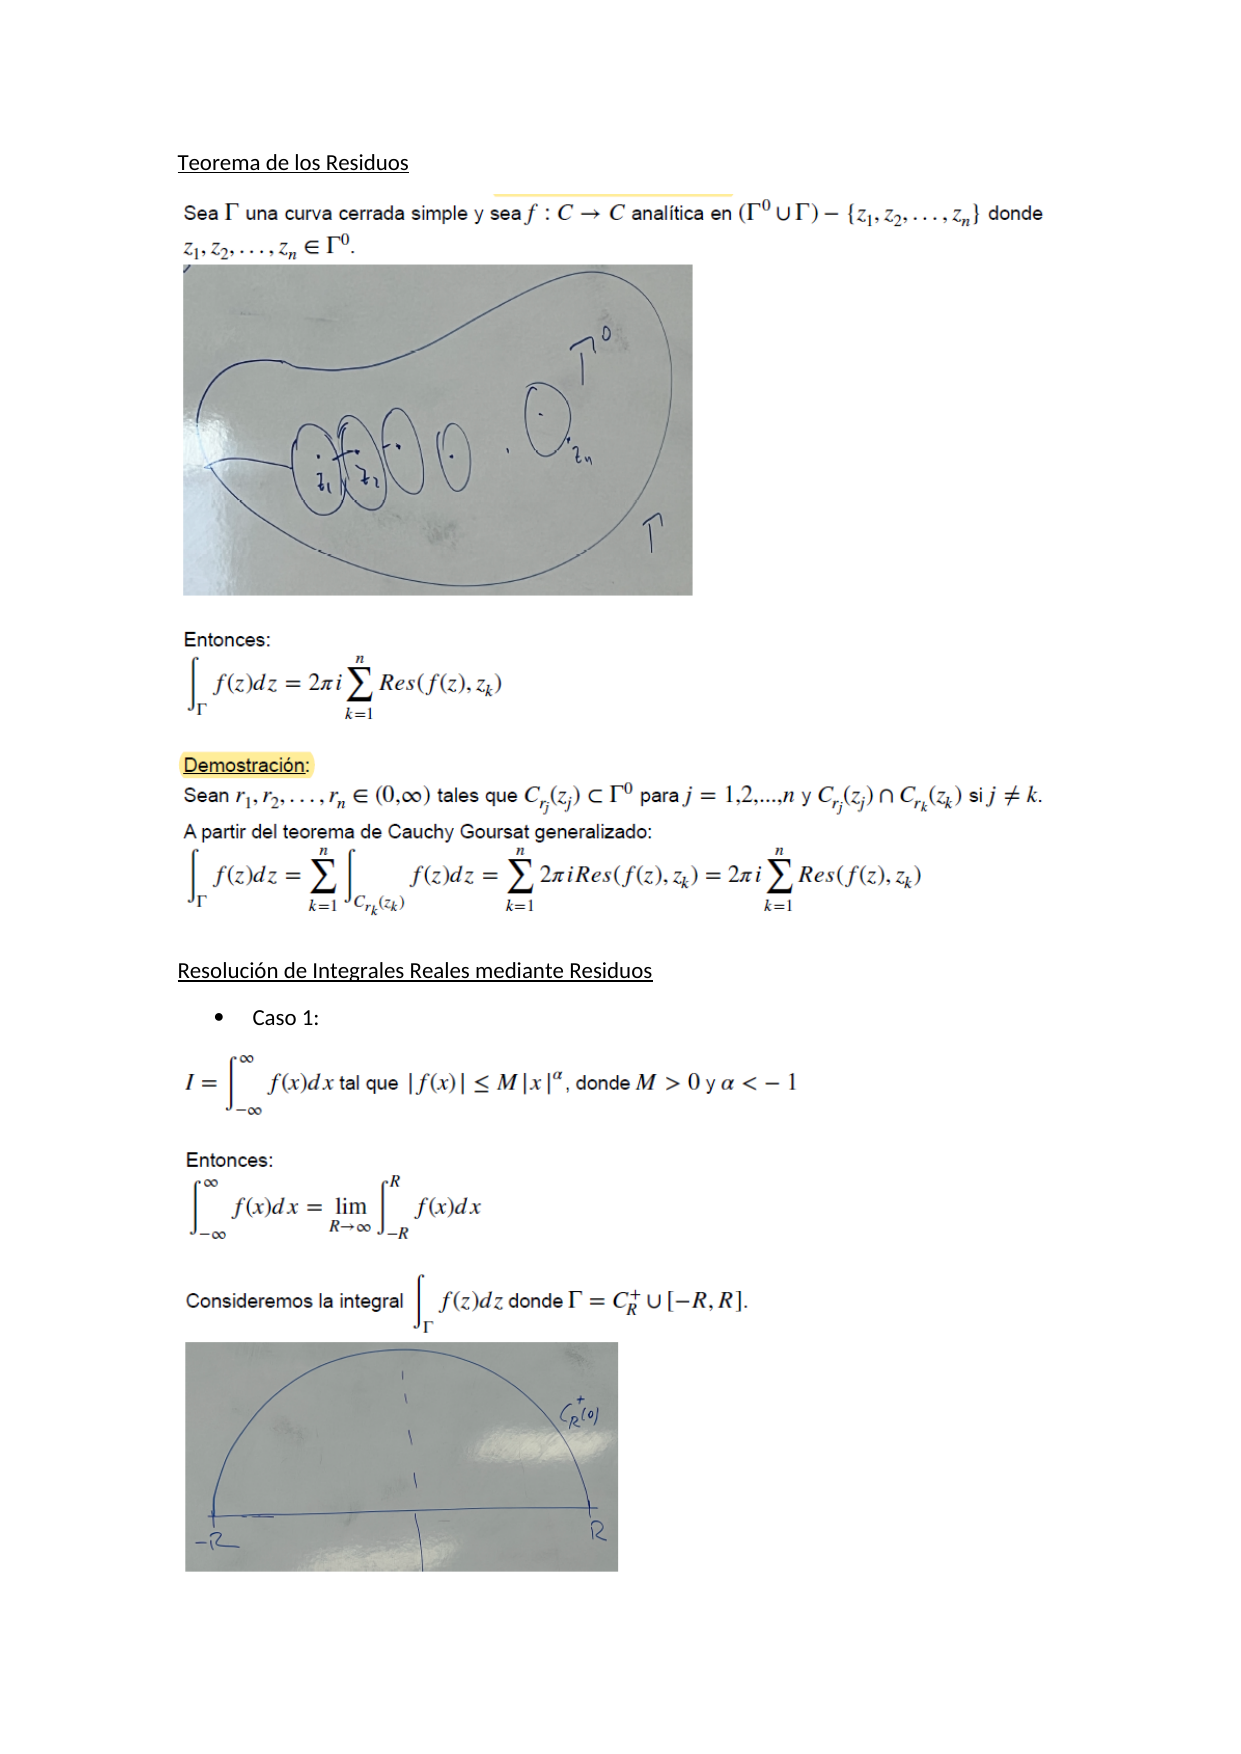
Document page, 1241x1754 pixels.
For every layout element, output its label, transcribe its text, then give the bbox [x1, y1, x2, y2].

text Teorema de los Residuos [177, 148, 1063, 176]
picture [177, 1050, 858, 1604]
list Caso 1: [215, 1003, 1063, 1031]
picture [177, 194, 1063, 938]
text Resolución de Integrales Reales mediante Residuos [177, 956, 1063, 984]
